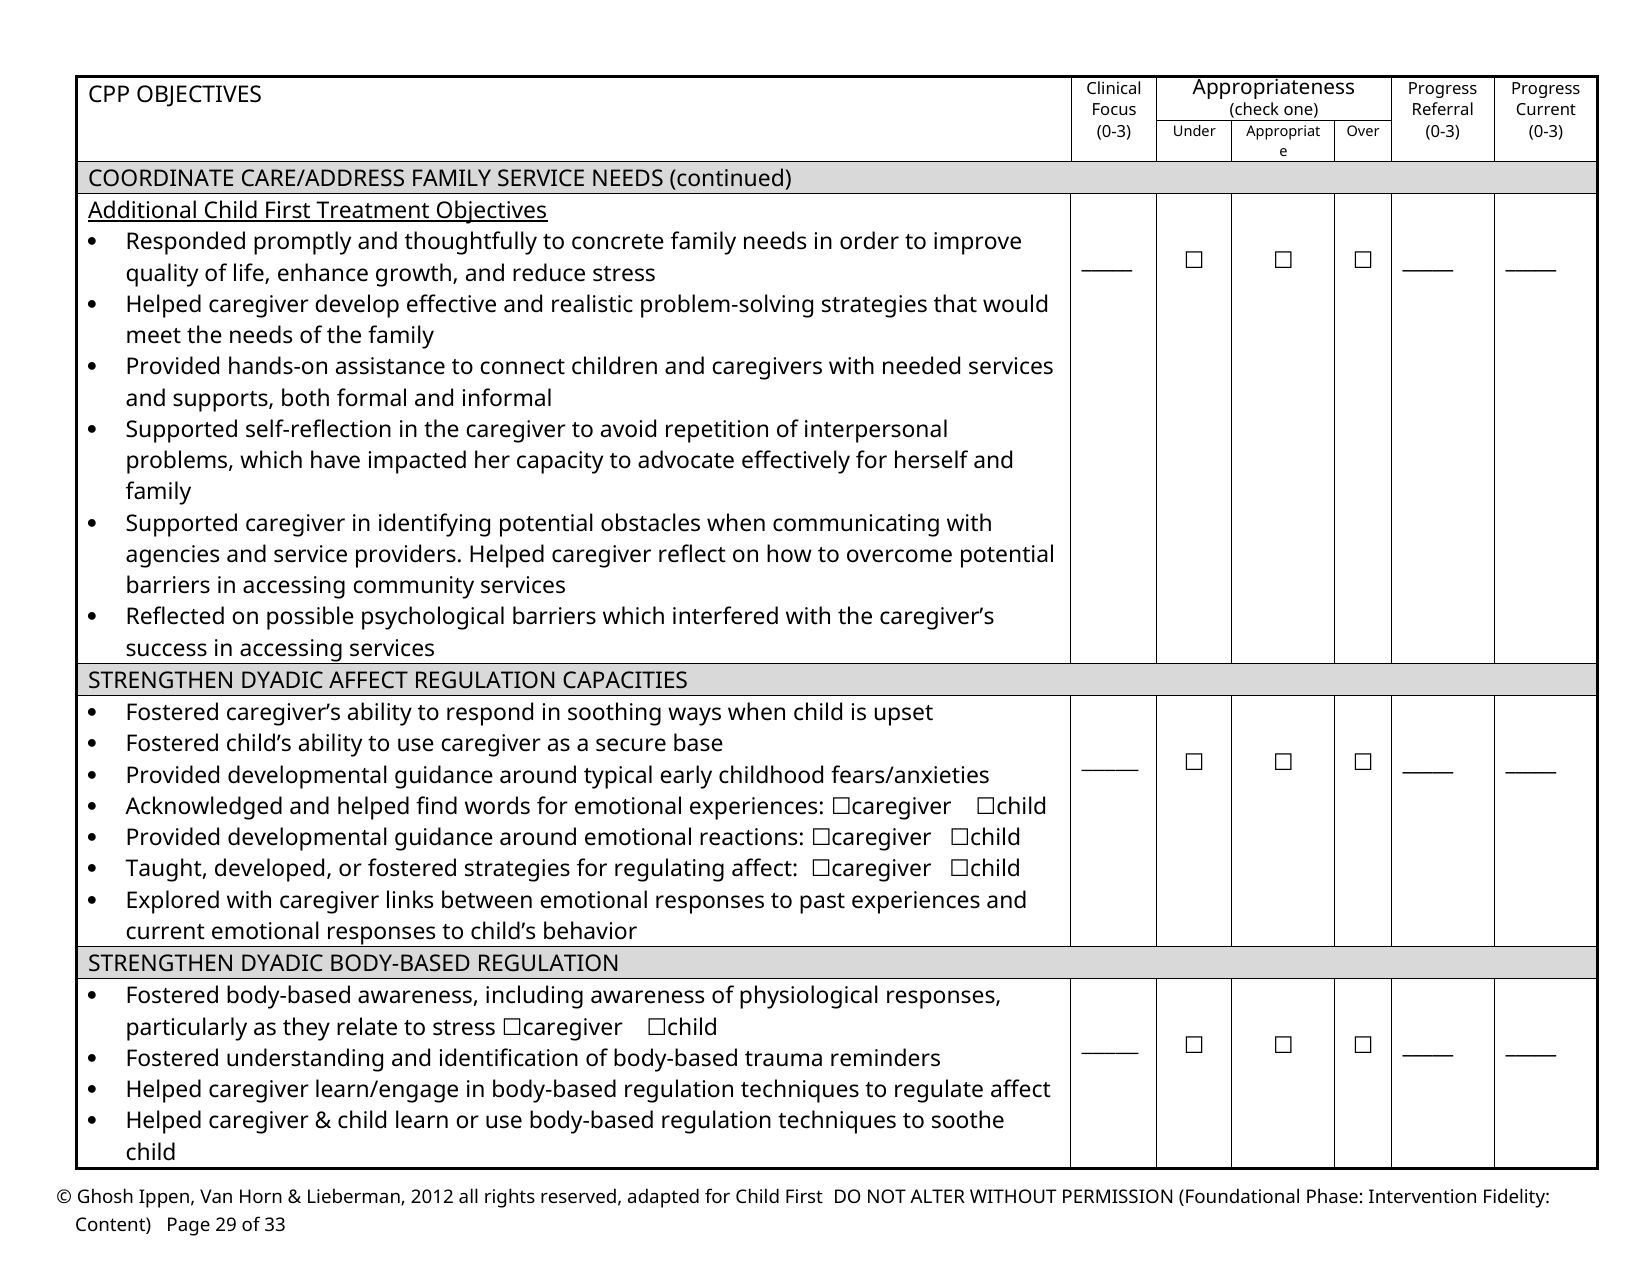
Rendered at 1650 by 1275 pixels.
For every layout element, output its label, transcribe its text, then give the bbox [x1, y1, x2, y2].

table_header Clinical Focus (0-3) [1072, 78, 1156, 161]
table_cell _ [1071, 194, 1156, 663]
table_cell [1071, 696, 1156, 946]
table_cell [1071, 979, 1156, 1167]
table_cell Fostered caregiver’s ability to respond in soothing ways when child is upset Fostered child’s ability to use caregiver as a secure base Provided developmental guidance around typical early childhood fears/anxieties Acknowledged and helped find words for emotional experiences: caregiver child Provided developmental guidance around emotional reactions: caregiver child Taught, developed, or fostered strategies for regulating affect: caregiver child Explored with caregiver links between emotional responses to past experiences and current emotional responses to child’s behavior [78, 696, 1070, 946]
table_cell [1392, 979, 1494, 1167]
table_cell COORDINATE CARE/ADDRESS FAMILY SERVICE NEEDS (continued) [78, 162, 1596, 193]
table_cell [1495, 194, 1596, 663]
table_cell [78, 979, 1070, 1167]
table_cell [1392, 194, 1494, 663]
table_header Appropriateness (check one) [1157, 78, 1391, 120]
table_cell Additional Child First Treatment Objectives Responded promptly and thoughtfully to concrete family needs in order to improve quality of life, enhance growth, and reduce stress Helped caregiver develop effective and realistic problem-solving strategies that would meet the needs of the family Provided hands-on assistance to connect children and caregivers with needed services and supports, both formal and informal Supported self-reflection in the caregiver to avoid repetition of interpersonal problems, which have impacted her capacity to advocate effectively for herself and family Supported caregiver in identifying potential obstacles when communicating with agencies and service providers. Helped caregiver reflect on how to overcome potential barriers in accessing community services Reflected on possible psychological barriers which interfered with the caregiver’s success in accessing services [78, 194, 1070, 663]
table_cell [1495, 979, 1596, 1167]
table_header CPP OBJECTIVES [78, 78, 1071, 161]
table_cell [1495, 696, 1596, 946]
table_cell Under [1157, 121, 1231, 161]
table_cell Appropriate [1232, 121, 1334, 161]
table_cell Over [1335, 121, 1391, 161]
table_cell [1392, 696, 1494, 946]
table_header Progress Current (0-3) [1495, 78, 1596, 161]
table_cell STRENGTHEN DYADIC BODY-BASED REGULATION [78, 947, 1596, 978]
table_cell STRENGTHEN DYADIC AFFECT REGULATION CAPACITIES [78, 664, 1596, 695]
table_header Progress Referral (0-3) [1392, 78, 1494, 161]
